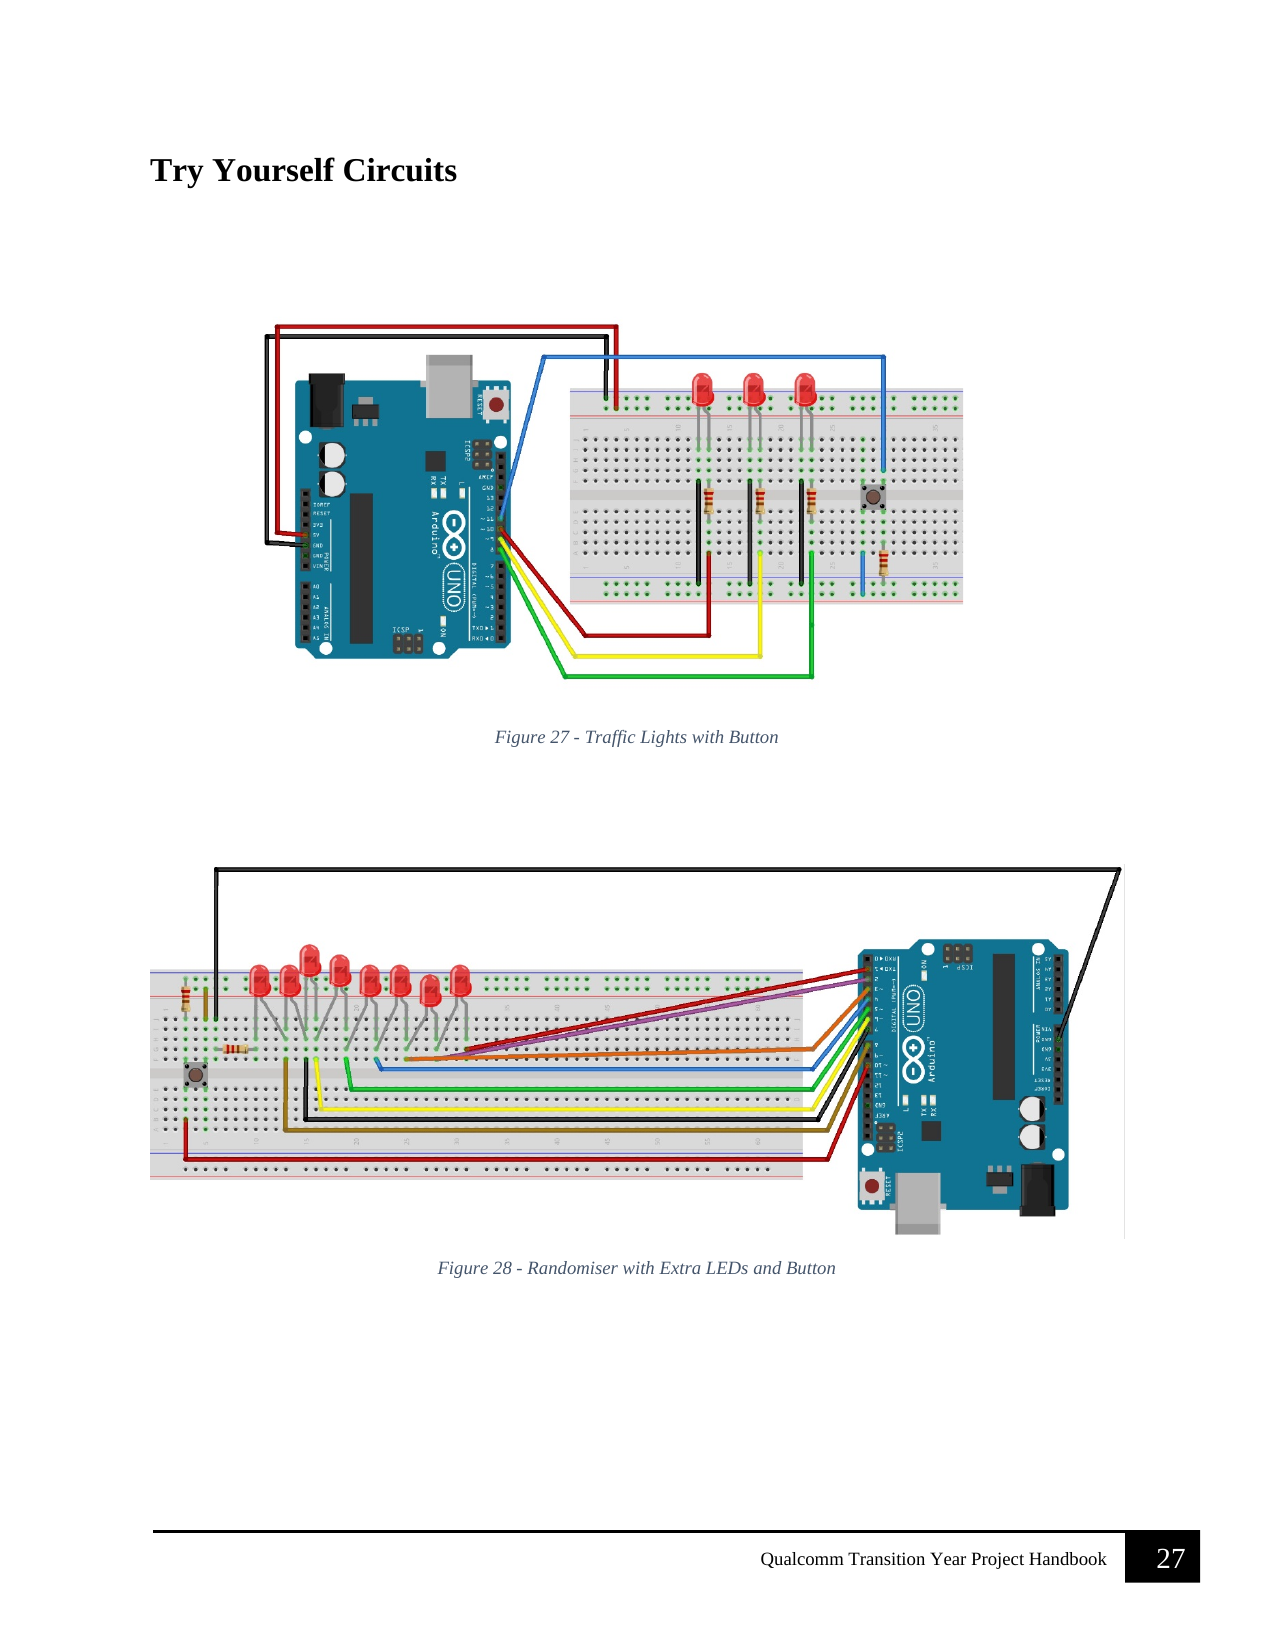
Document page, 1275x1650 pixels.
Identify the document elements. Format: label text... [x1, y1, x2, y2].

subtitle Try Yourself Circuits [150, 150, 1125, 188]
picture [262, 208, 964, 708]
picture [150, 864, 1125, 1239]
